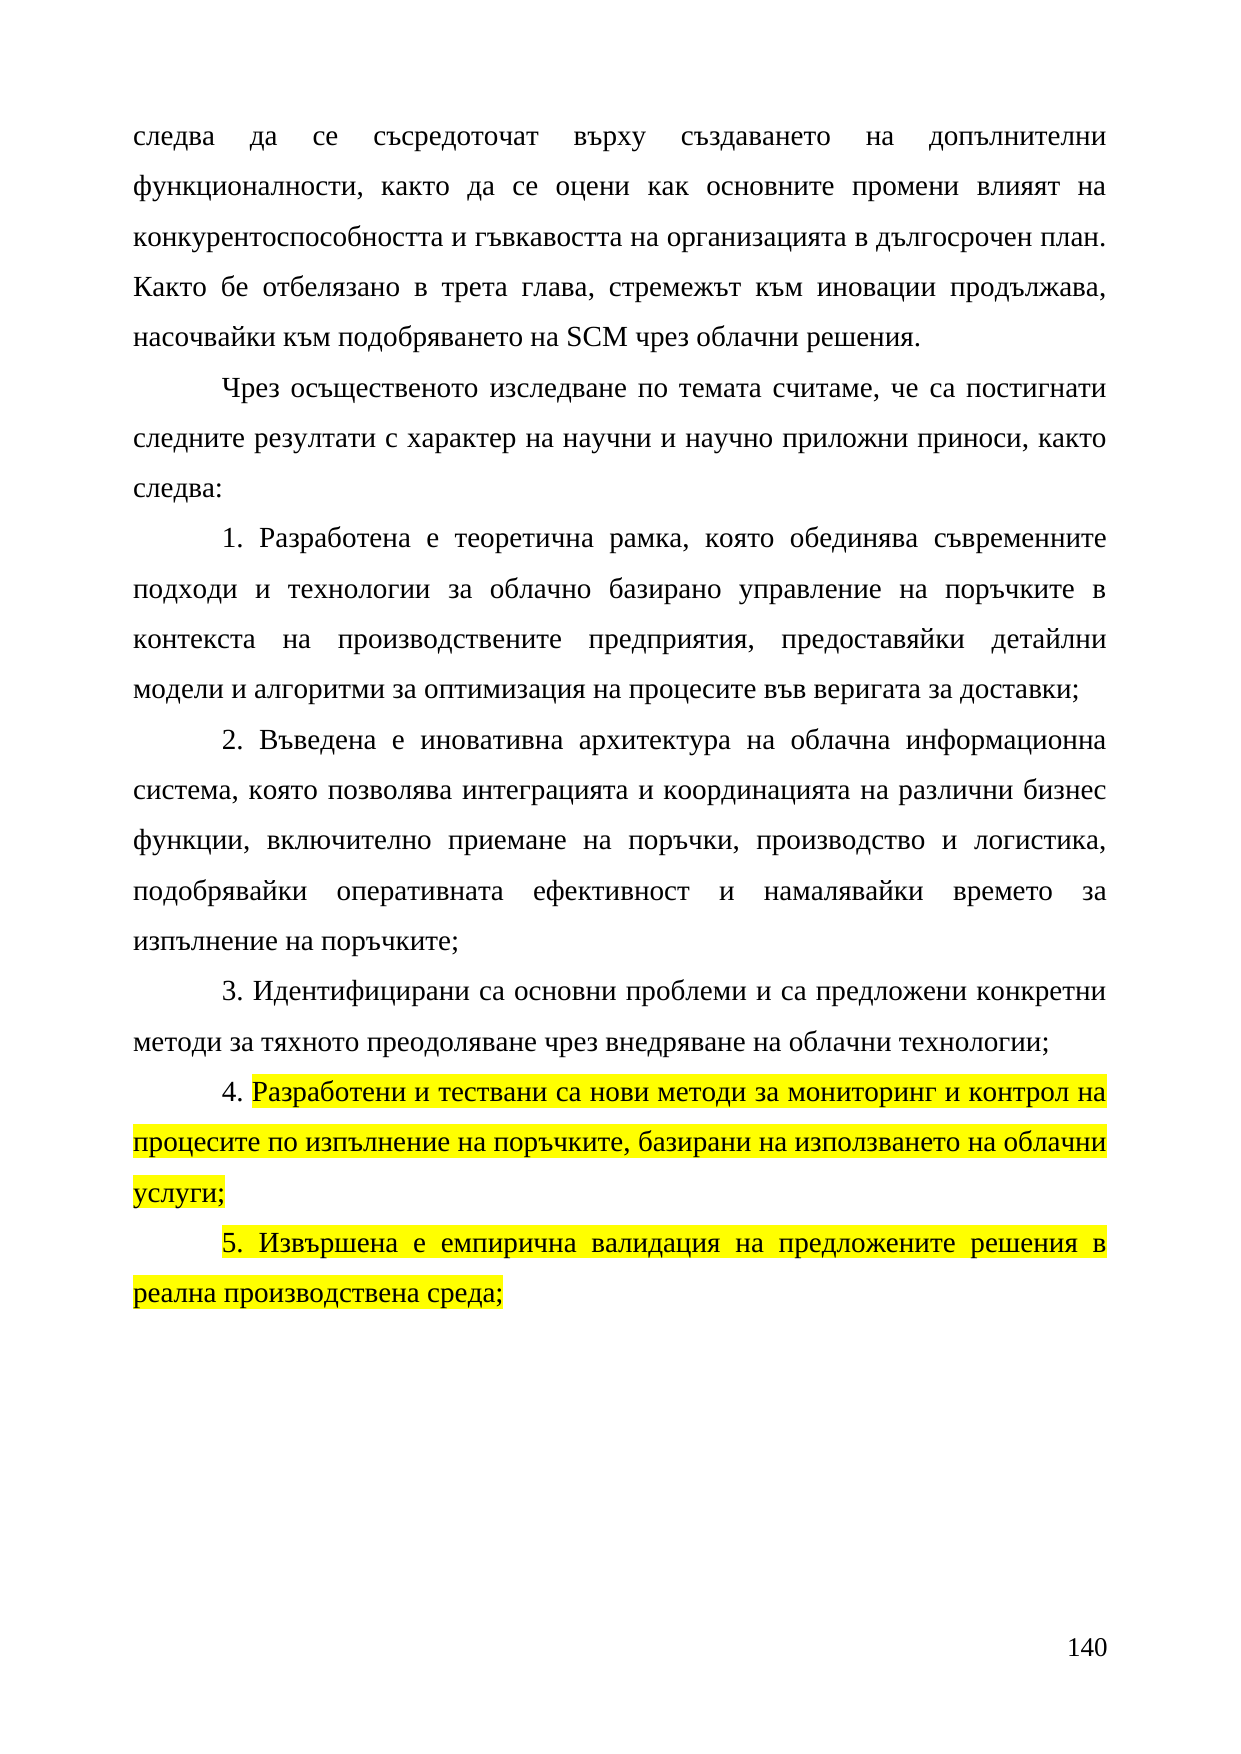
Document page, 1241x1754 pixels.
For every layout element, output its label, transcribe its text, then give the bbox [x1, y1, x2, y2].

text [133, 118, 1107, 353]
text 5. Извършена е емпирична валидация на предложените решения в реална производствена среда; [133, 1225, 1107, 1309]
text 1. Разработена е теоретична рамка, която обединява съвременните подходи и технологии за облачно базирано управление на поръчките в контекста на производствените предприятия, предоставяйки детайлни модели и алгоритми за оптимизация на процесите във веригата за доставки; [133, 521, 1107, 705]
text 3. Идентифицирани са основни проблеми и са предложени конкретни методи за тяхното преодоляване чрез внедряване на облачни технологии; [133, 973, 1107, 1057]
text 2. Въведена е иновативна архитектура на облачна информационна система, която позволява интеграцията и координацията на различни бизнес функции, включително приемане на поръчки, производство и логистика, подобрявайки оперативната ефективност и намалявайки времето за изпълнение на поръчките; [133, 722, 1107, 957]
text Чрез осъщественото изследване по темата считаме, че са постигнати следните резултати с характер на научни и научно приложни приноси, както следва: [133, 370, 1107, 504]
text 4. Разработени и тествани са нови методи за мониторинг и контрол на процесите по изпълнение на поръчките, базирани на използването на облачни услуги; [133, 1158, 1107, 1208]
text 4. Разработени и тествани са нови методи за мониторинг и контрол на процесите по изпълнение на поръчките, базирани на използването на облачни услуги; [133, 1074, 1107, 1124]
